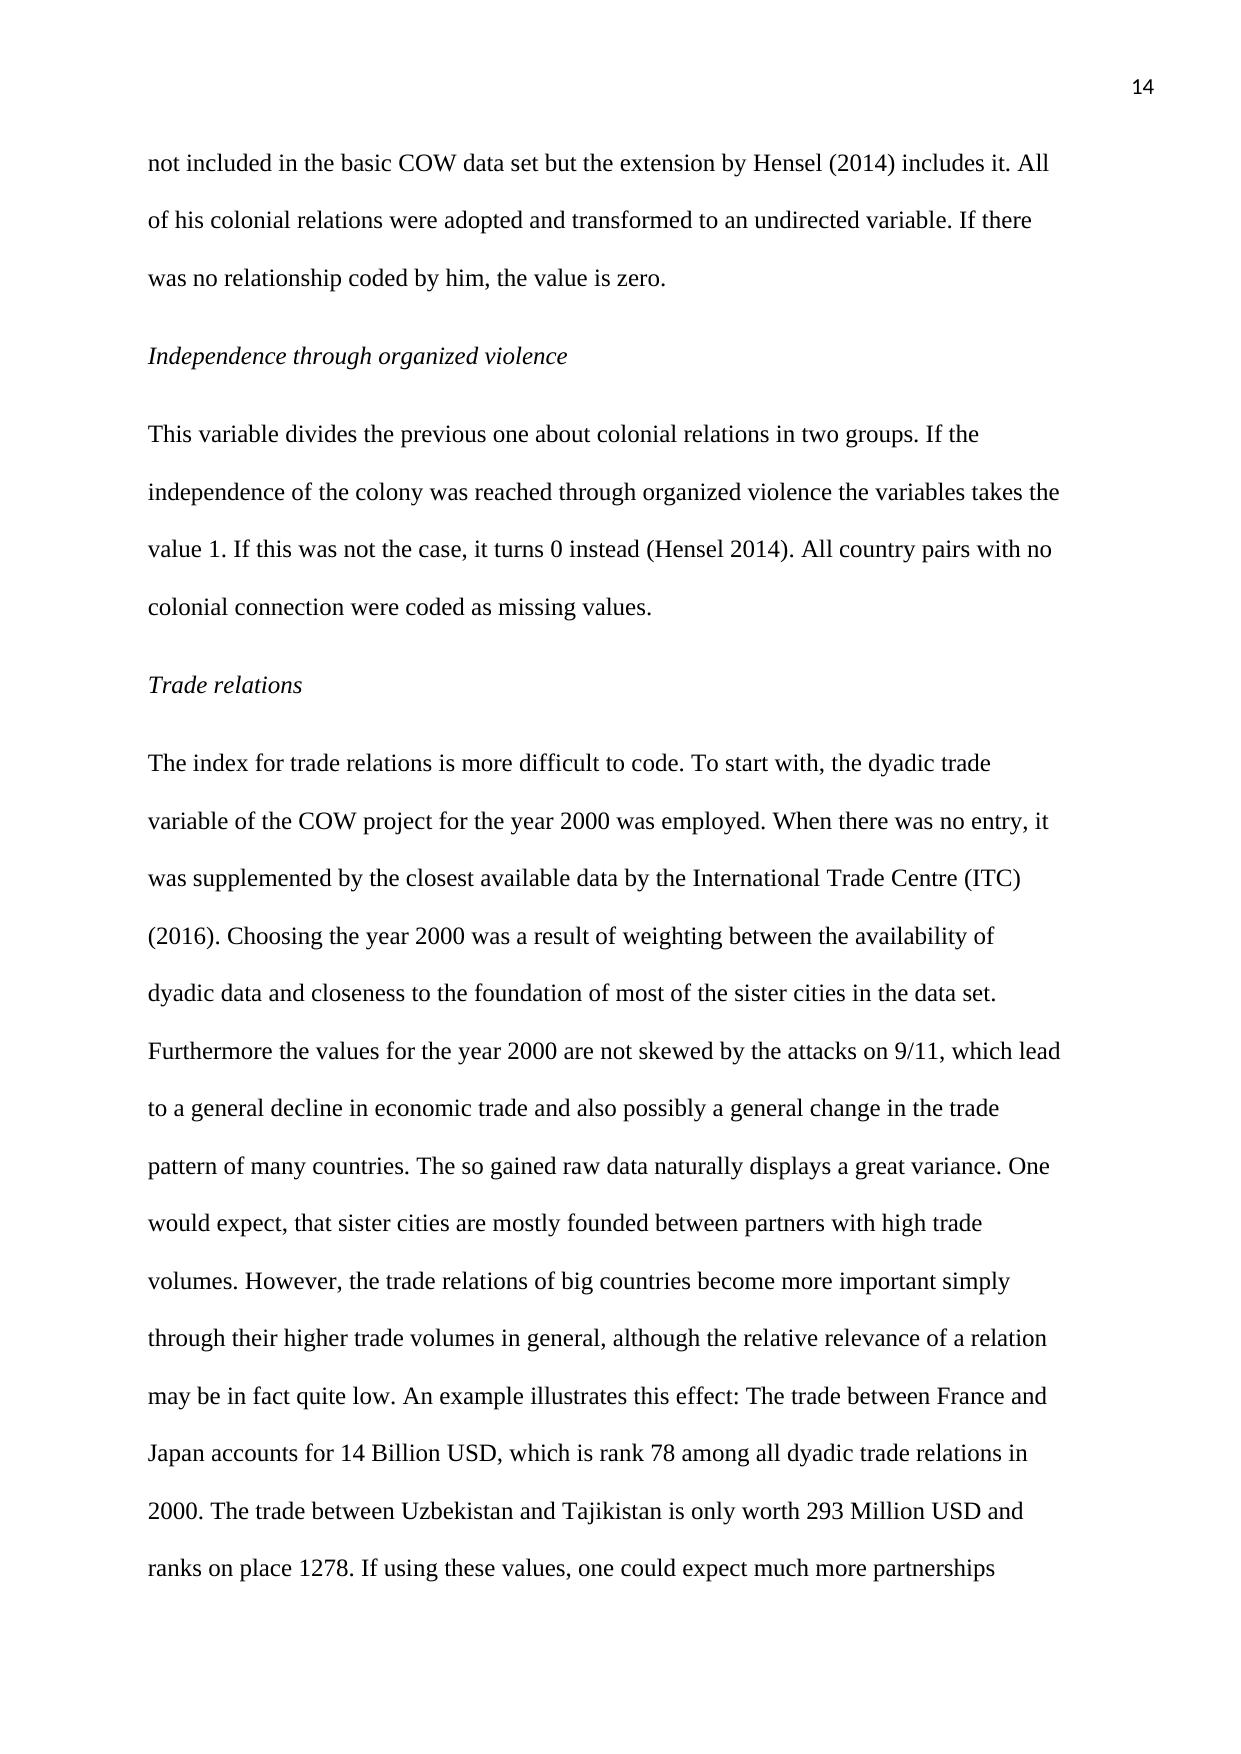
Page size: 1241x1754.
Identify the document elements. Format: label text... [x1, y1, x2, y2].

text Trade relations [148, 670, 1063, 699]
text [148, 148, 1063, 291]
text Independence through organized violence [148, 341, 1063, 370]
text This variable divides the previous one about colonial relations in two groups. If the independence of the colony was reached through organized violence the variables takes the value 1. If this was not the case, it turns 0 instead (Hensel 2014). All country pairs with no colonial connection were coded as missing values. [148, 419, 1063, 621]
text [148, 748, 1063, 1582]
